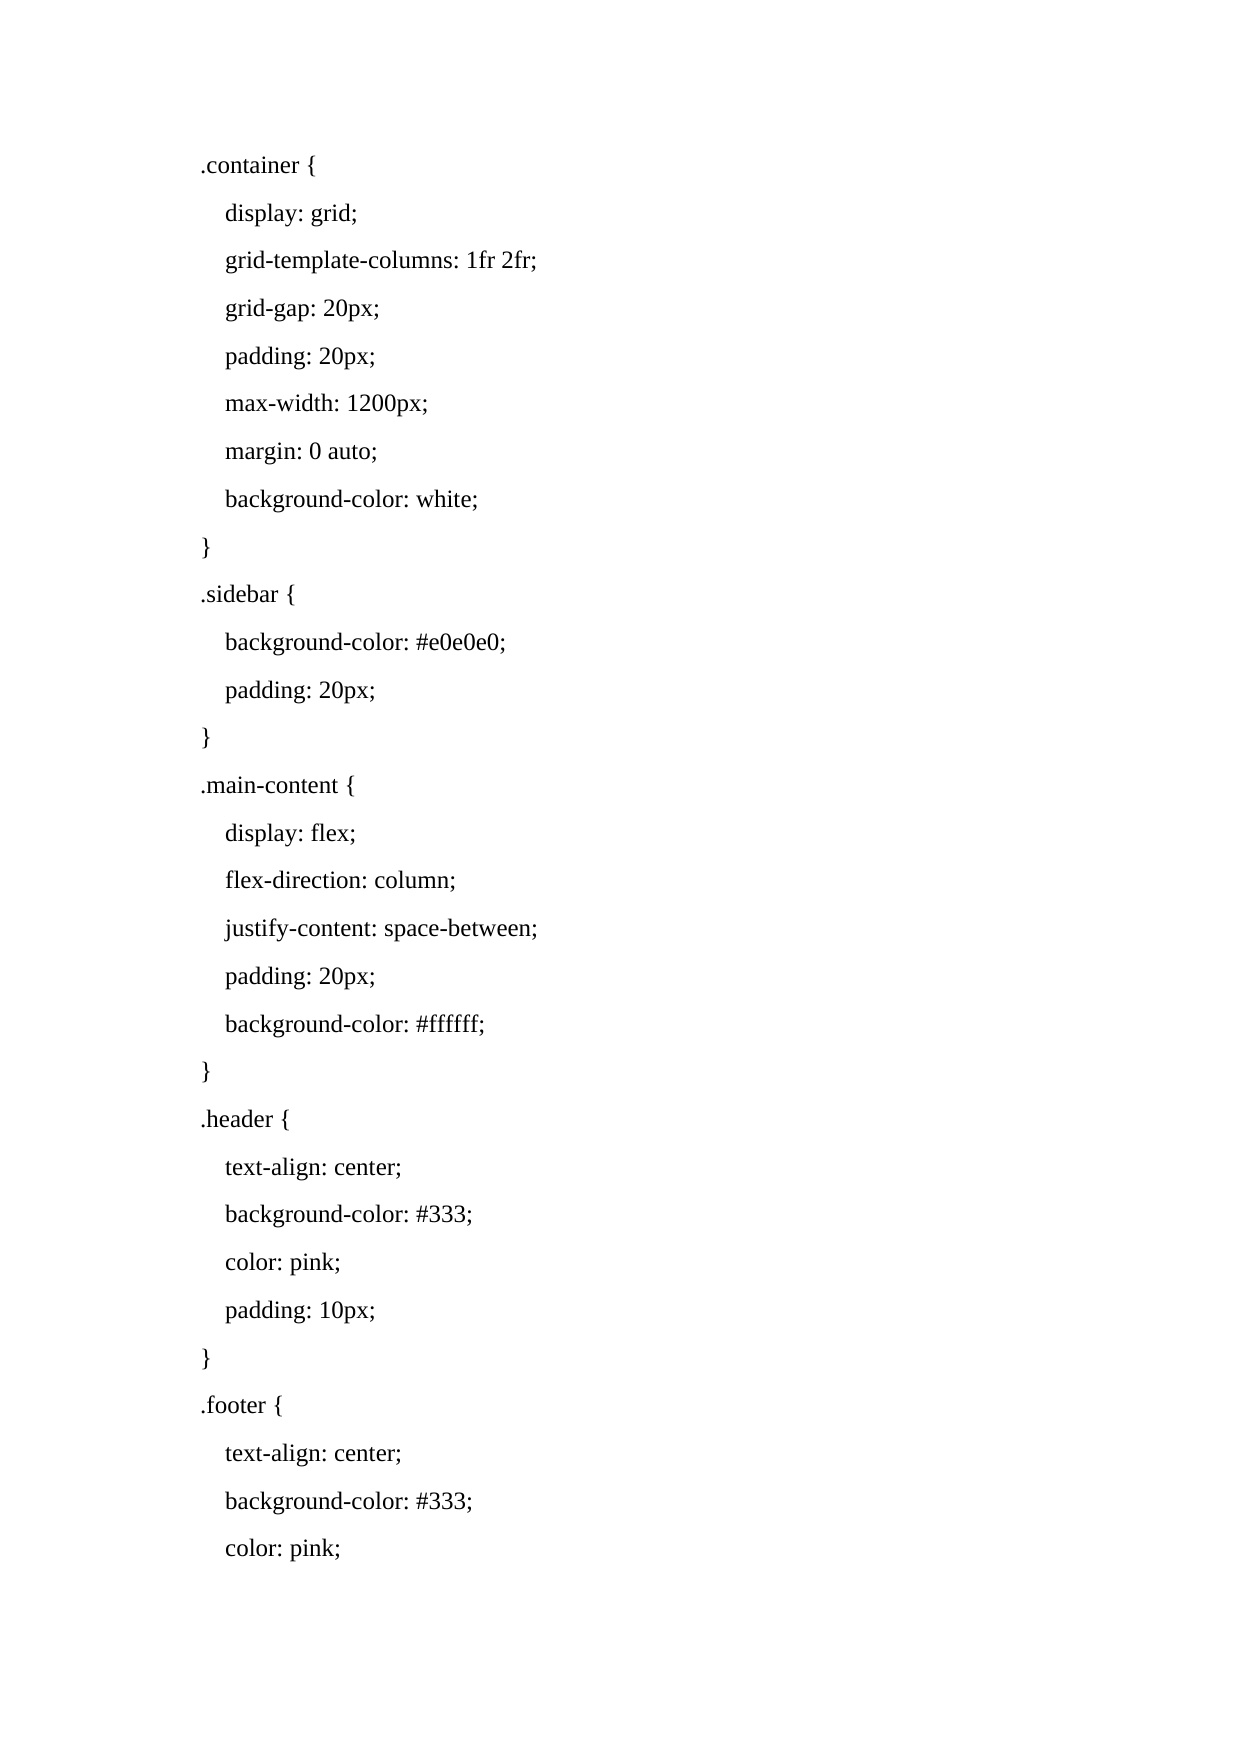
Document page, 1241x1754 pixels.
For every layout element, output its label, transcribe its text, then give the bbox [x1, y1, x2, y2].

text padding: 20px; [150, 675, 1090, 703]
text background-color: #333; [150, 1486, 1090, 1514]
text padding: 10px; [150, 1295, 1090, 1324]
text background-color: white; [150, 484, 1090, 513]
text } [150, 1056, 1090, 1085]
text justify-content: space-between; [150, 913, 1090, 942]
text } [150, 722, 1090, 751]
text padding: 20px; [150, 341, 1090, 369]
text grid-template-columns: 1fr 2fr; [150, 245, 1090, 274]
text margin: 0 auto; [150, 436, 1090, 465]
text .container { [150, 150, 1090, 179]
text text-align: center; [150, 1438, 1090, 1467]
text background-color: #ffffff; [150, 1009, 1090, 1037]
text } [150, 532, 1090, 560]
text color: pink; [150, 1247, 1090, 1276]
text .sidebar { [150, 579, 1090, 608]
text max-width: 1200px; [150, 388, 1090, 417]
text padding: 20px; [150, 961, 1090, 990]
text } [150, 1343, 1090, 1371]
text color: pink; [150, 1533, 1090, 1562]
text .footer { [150, 1390, 1090, 1419]
text display: grid; [150, 198, 1090, 226]
text flex-direction: column; [150, 866, 1090, 894]
text display: flex; [150, 818, 1090, 847]
text grid-gap: 20px; [150, 293, 1090, 322]
text .header { [150, 1104, 1090, 1133]
text .main-content { [150, 770, 1090, 799]
text background-color: #e0e0e0; [150, 627, 1090, 656]
text text-align: center; [150, 1152, 1090, 1181]
text background-color: #333; [150, 1199, 1090, 1228]
